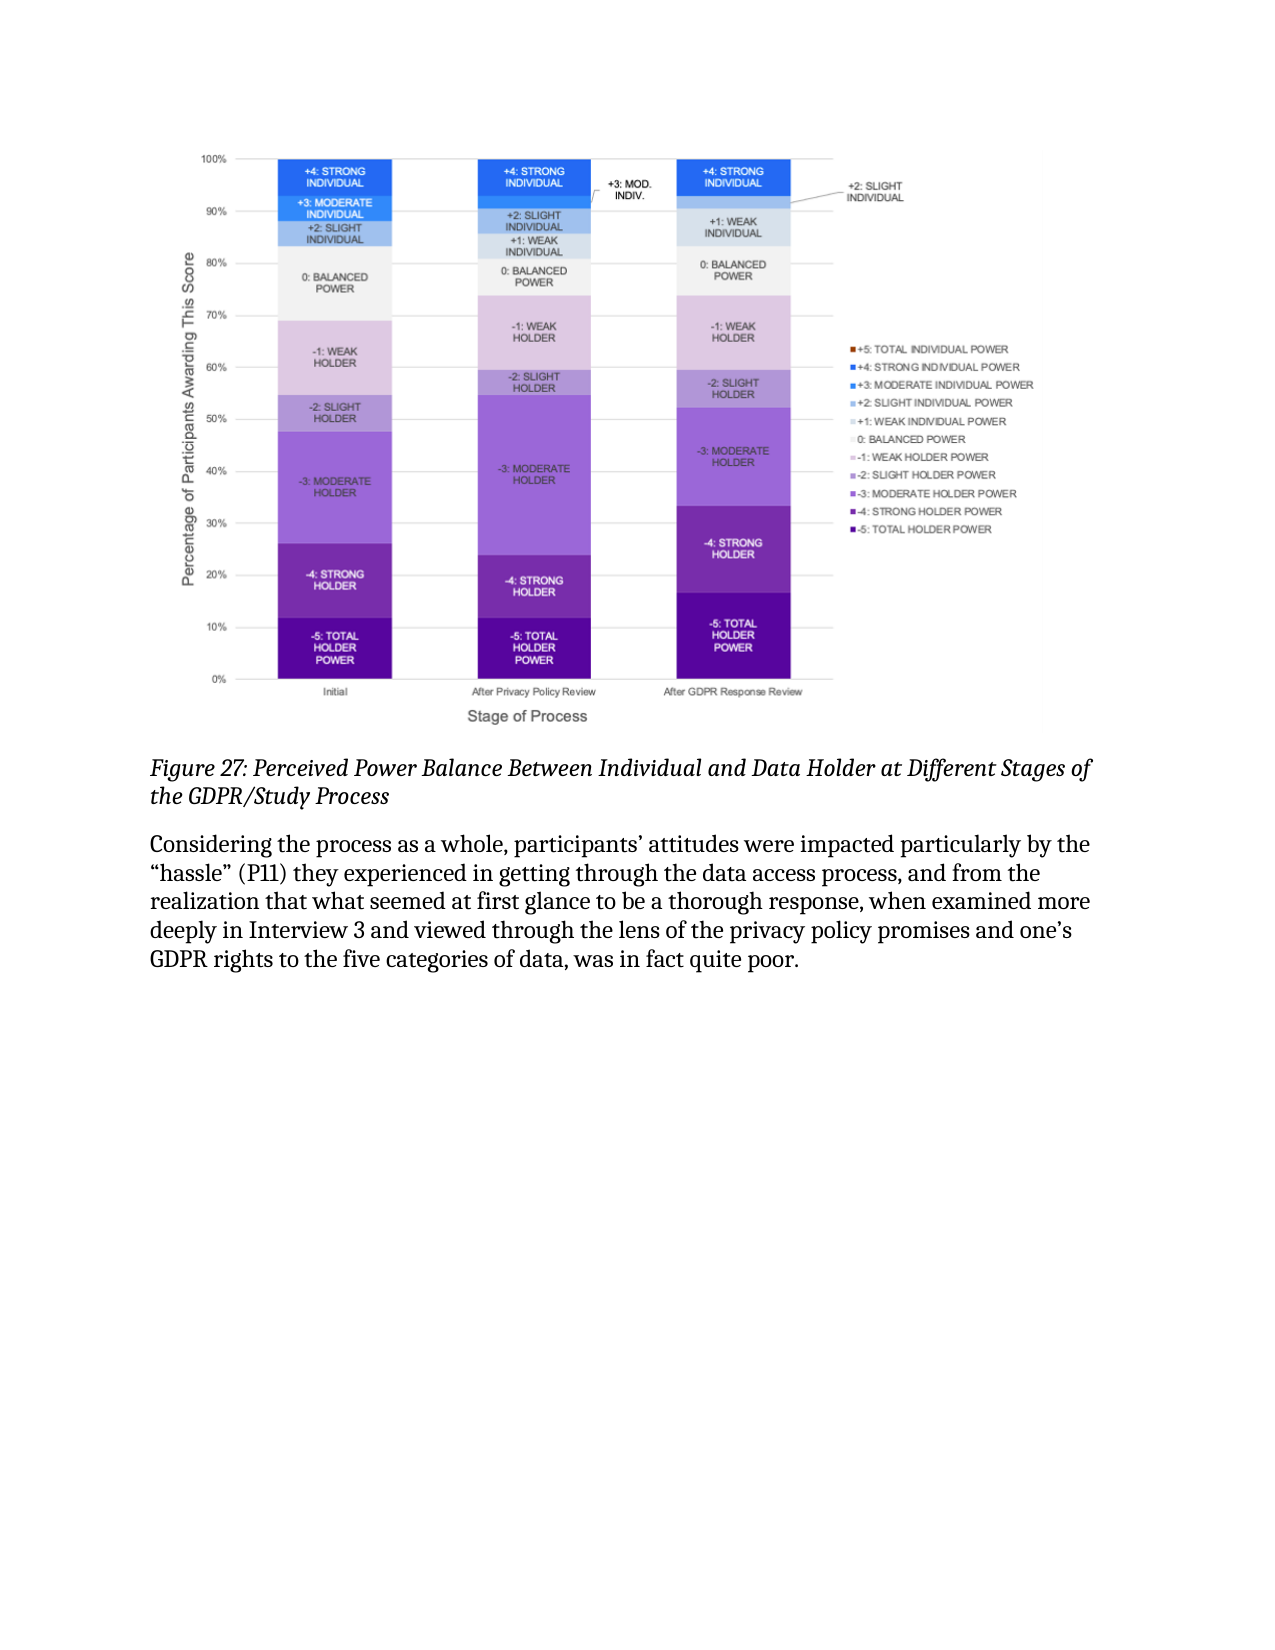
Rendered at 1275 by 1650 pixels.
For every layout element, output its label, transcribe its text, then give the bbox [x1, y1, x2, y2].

text Figure 27: Perceived Power Balance Between Individual and Data Holder at Different Stages of the GDPR/Study Process [150, 753, 1125, 811]
text Considering the process as a whole, participants’ attitudes were impacted particularly by the “hassle” (P11) they experienced in getting through the data access process, and from the realization that what seemed at first glance to be a thorough response, when examined more deeply in Interview 3 and viewed through the lens of the privacy policy promises and one’s GDPR rights to the five categories of data, was in fact quite poor. [150, 830, 1125, 973]
picture [168, 150, 1044, 733]
